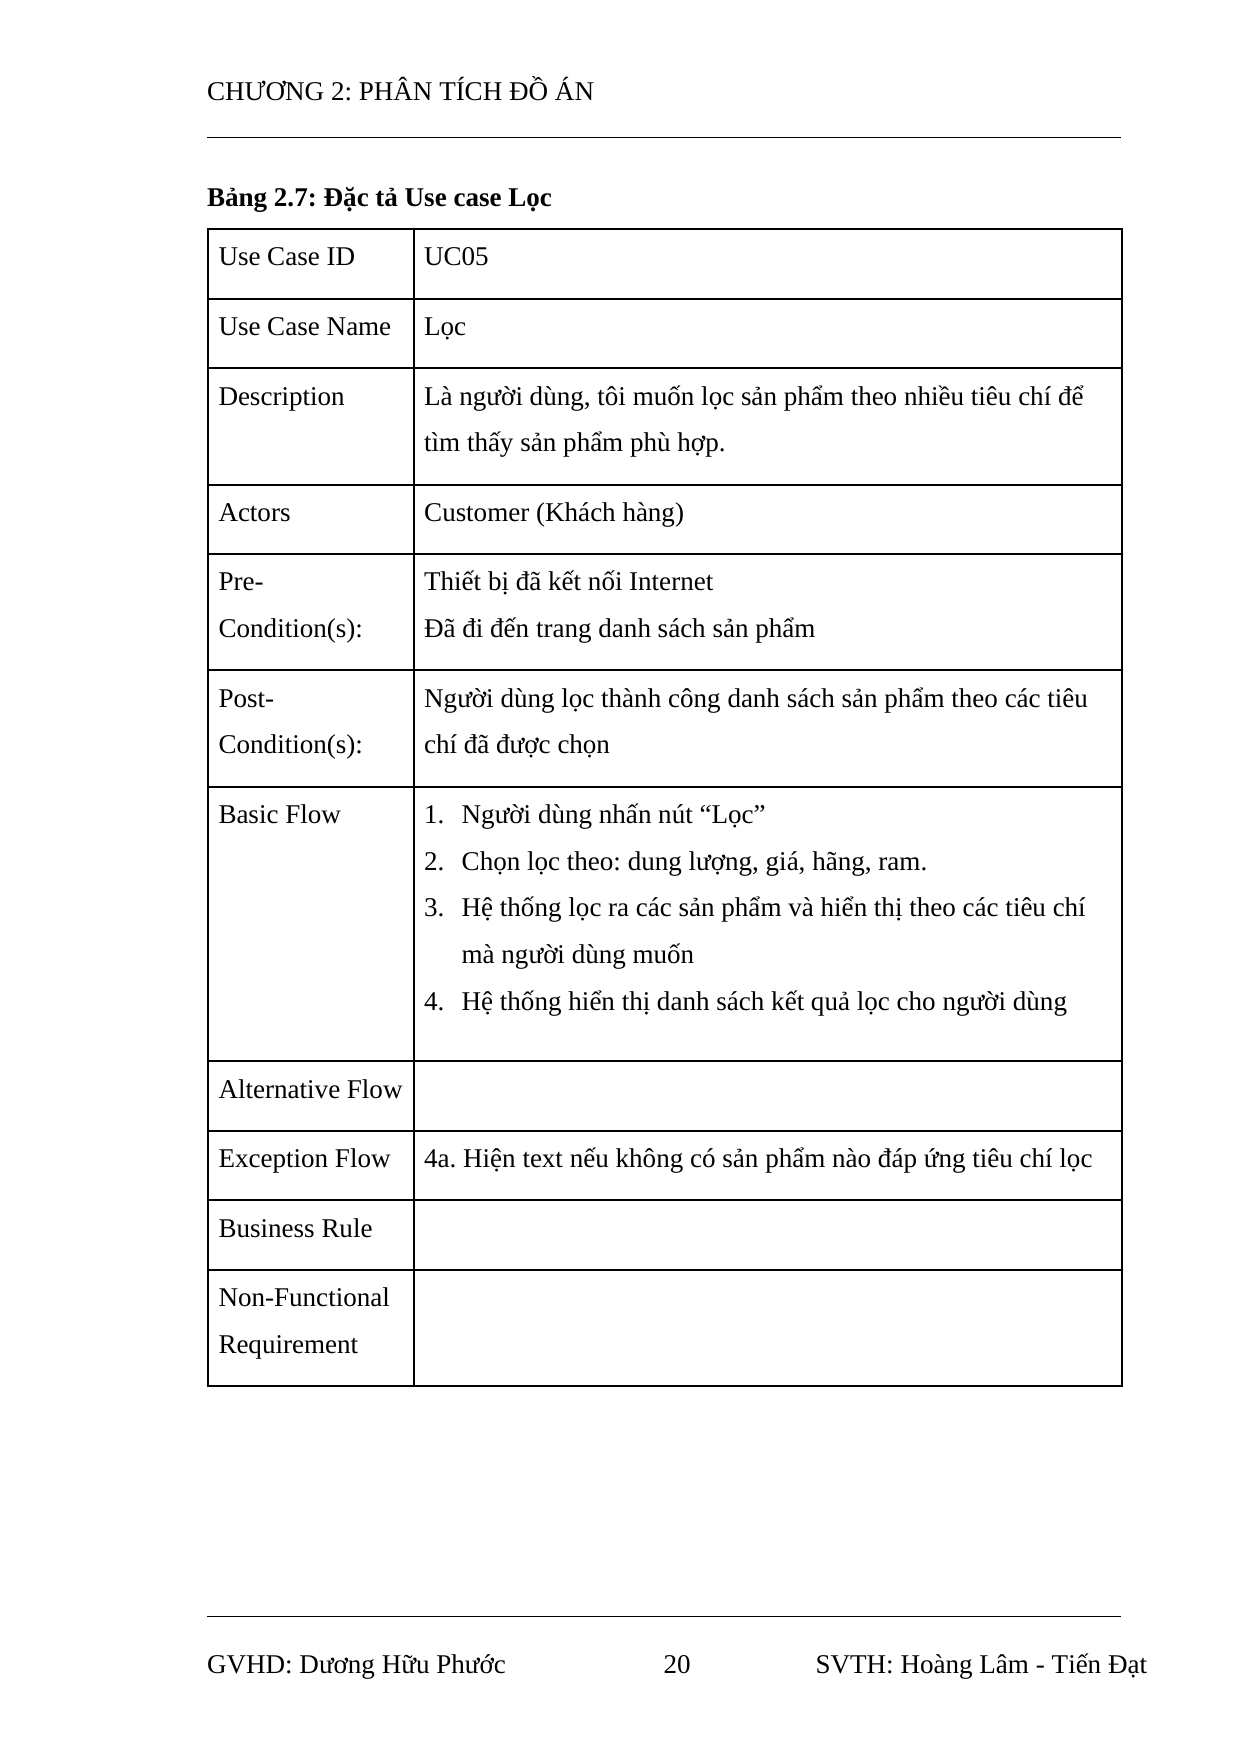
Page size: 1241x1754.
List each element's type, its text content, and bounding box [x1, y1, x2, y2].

table_cell Customer (Khách hàng) [415, 486, 1121, 553]
table_cell Người dùng lọc thành công danh sách sản phẩm theo các tiêu chí đã được chọn [415, 671, 1121, 786]
table_header Use Case ID [209, 230, 413, 298]
table_cell Description [209, 369, 413, 483]
table_cell Use Case Name [209, 300, 413, 367]
table_cell Lọc [415, 300, 1121, 367]
table_cell Alternative Flow [209, 1062, 413, 1130]
table_cell Non-Functional Requirement [209, 1271, 413, 1385]
table_cell Actors [209, 486, 413, 553]
table_cell Business Rule [209, 1201, 413, 1269]
table_cell Người dùng nhấn nút “Lọc” Chọn lọc theo: dung lượng, giá, hãng, ram. Hệ thống lọc ra các sản phẩm và hiển thị theo các tiêu chí mà người dùng muốn Hệ thống hiển thị danh sách kết quả lọc cho người dùng [415, 788, 1121, 1060]
table_cell [415, 1201, 1121, 1269]
table_cell [415, 1062, 1121, 1130]
table_cell Thiết bị đã kết nối Internet Đã đi đến trang danh sách sản phẩm [415, 555, 1121, 669]
table_cell Pre-Condition(s): [209, 555, 413, 669]
table_header UC05 [415, 230, 1121, 298]
subtitle Bảng 2.7: Đặc tả Use case Lọc [207, 181, 1122, 212]
table_cell 4a. Hiện text nếu không có sản phẩm nào đáp ứng tiêu chí lọc [415, 1132, 1121, 1199]
table_cell Exception Flow [209, 1132, 413, 1199]
table_cell Basic Flow [209, 788, 413, 1060]
table_cell [415, 1271, 1121, 1385]
table_cell Post-Condition(s): [209, 671, 413, 786]
table_cell Là người dùng, tôi muốn lọc sản phẩm theo nhiều tiêu chí để tìm thấy sản phẩm phù hợp. [415, 369, 1121, 483]
